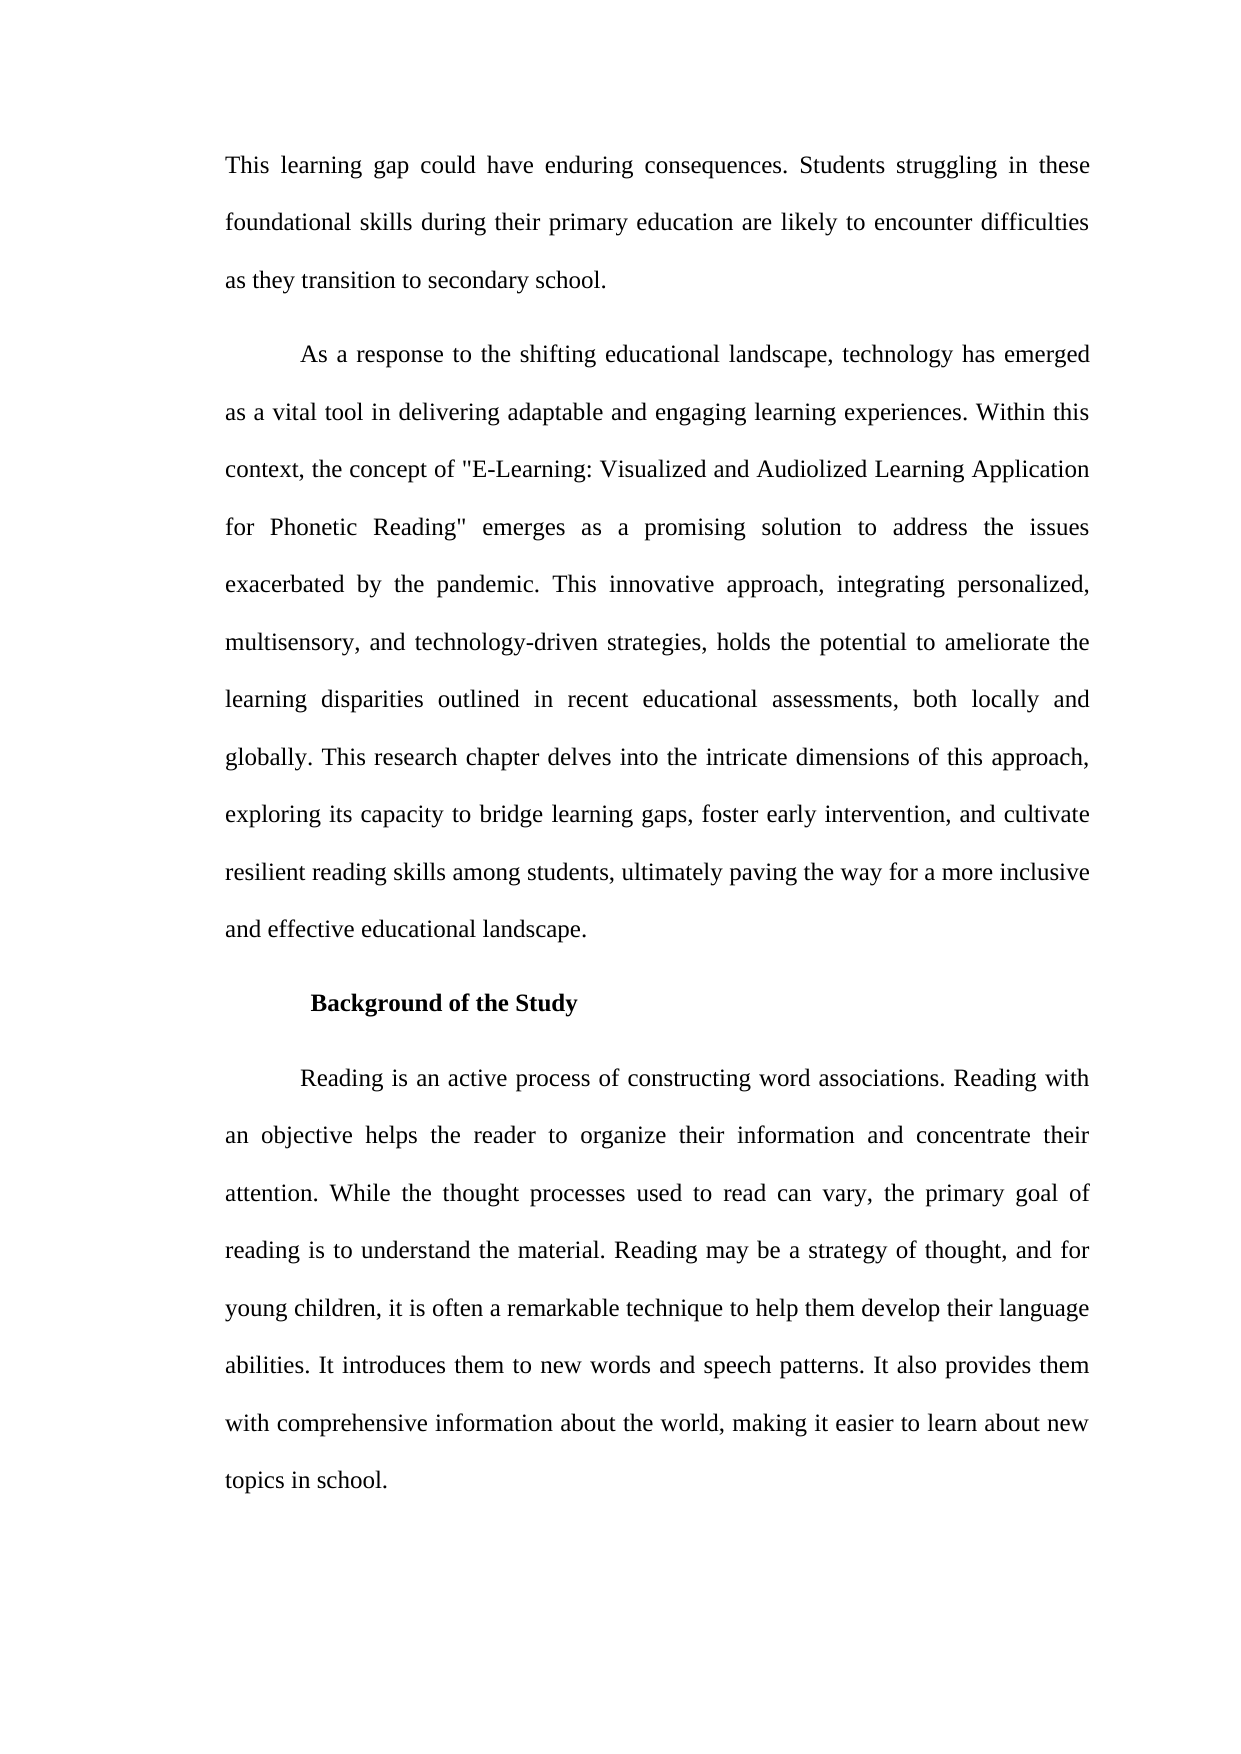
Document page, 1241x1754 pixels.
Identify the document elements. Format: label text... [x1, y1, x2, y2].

subtitle Background of the Study [225, 988, 1113, 1017]
text This learning gap could have enduring consequences. Students struggling in these foundational skills during their primary education are likely to encounter difficulties as they transition to secondary school. [225, 150, 1090, 294]
text Reading is an active process of constructing word associations. Reading with an objective helps the reader to organize their information and concentrate their attention. While the thought processes used to read can vary, the primary goal of reading is to understand the material. Reading may be a strategy of thought, and for young children, it is often a remarkable technique to help them develop their language abilities. It introduces them to new words and speech patterns. It also provides them with comprehensive information about the world, making it easier to learn about new topics in school. [225, 1063, 1090, 1494]
text As a response to the shifting educational landscape, technology has emerged as a vital tool in delivering adaptable and engaging learning experiences. Within this context, the concept of "E-Learning: Visualized and Audiolized Learning Application for Phonetic Reading" emerges as a promising solution to address the issues exacerbated by the pandemic. This innovative approach, integrating personalized, multisensory, and technology-driven strategies, holds the potential to ameliorate the learning disparities outlined in recent educational assessments, both locally and globally. This research chapter delves into the intricate dimensions of this approach, exploring its capacity to bridge learning gaps, foster early intervention, and cultivate resilient reading skills among students, ultimately paving the way for a more inclusive and effective educational landscape. [225, 339, 1091, 943]
